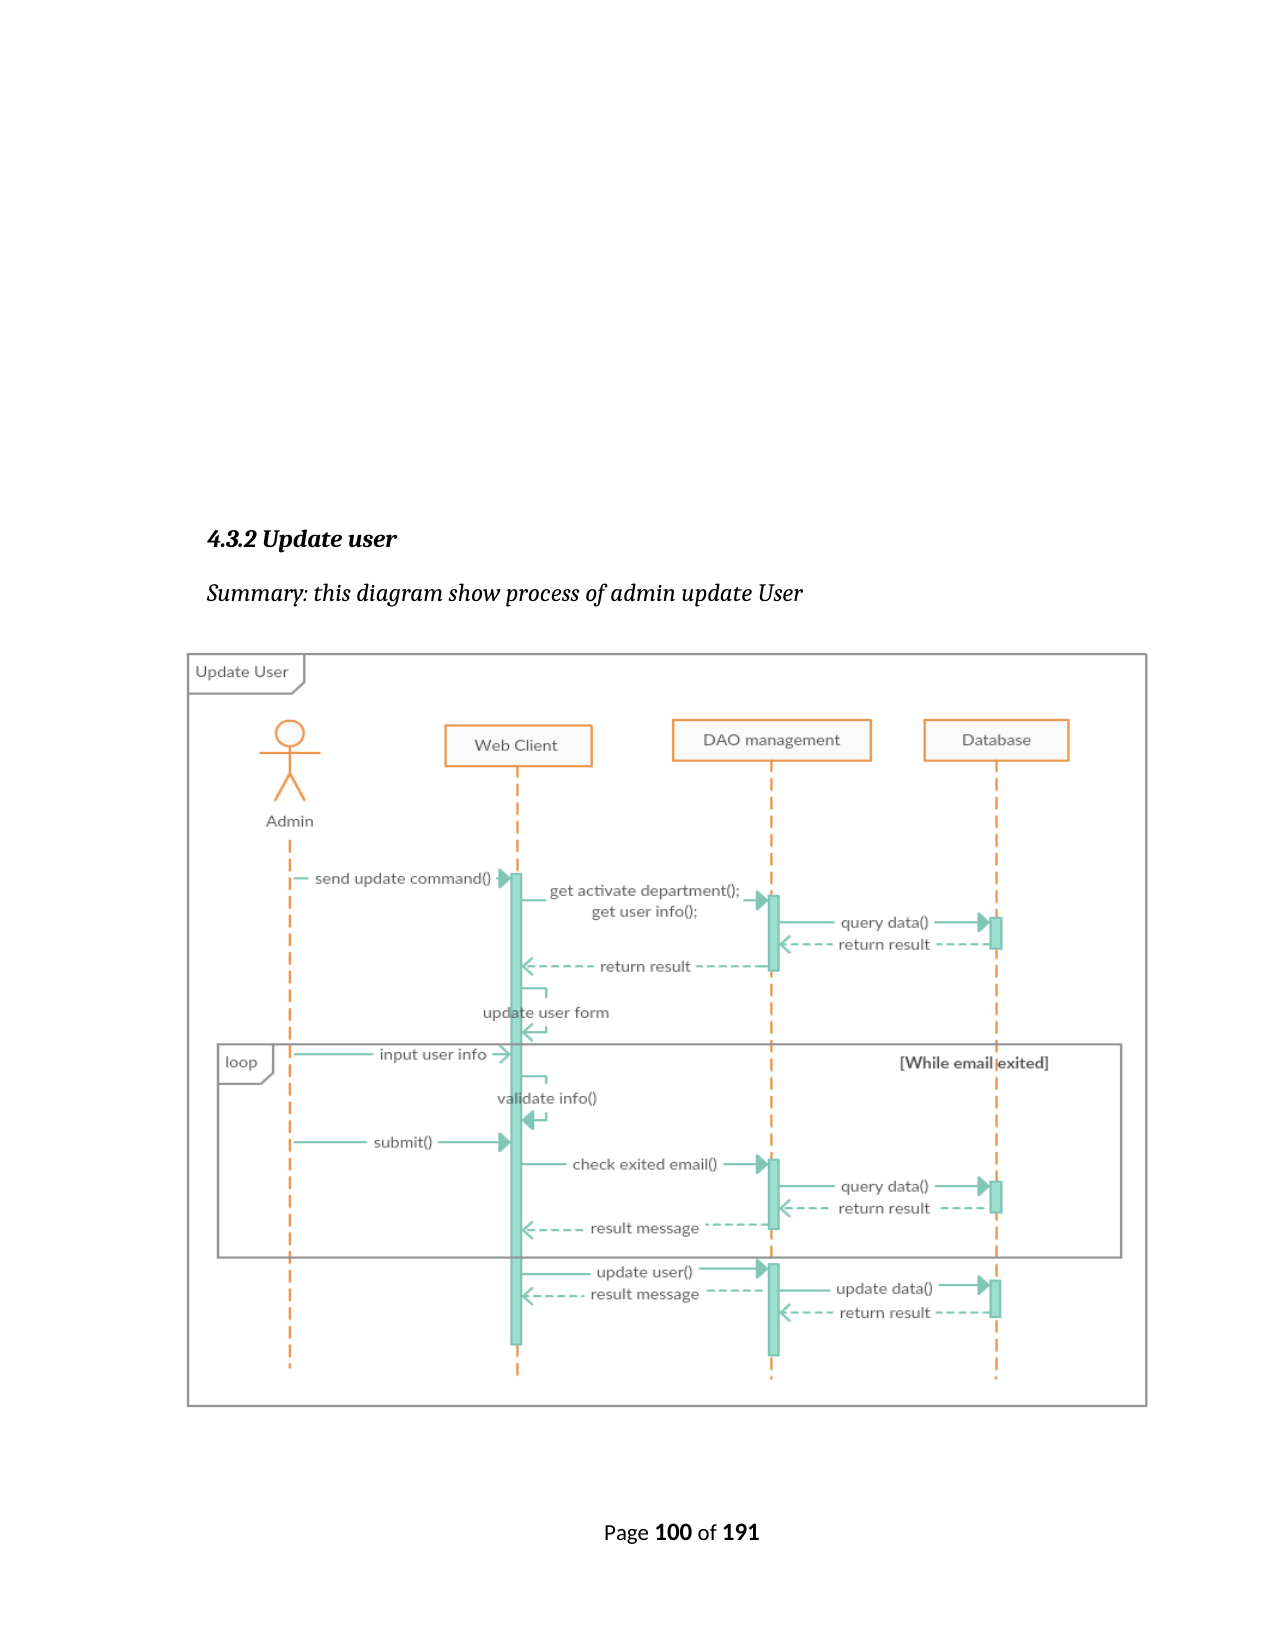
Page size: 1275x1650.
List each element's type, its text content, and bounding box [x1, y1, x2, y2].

text Summary: this diagram show process of admin update User [207, 578, 1157, 607]
text 4.3.2 Update user [207, 525, 1157, 553]
picture [175, 642, 1157, 1413]
